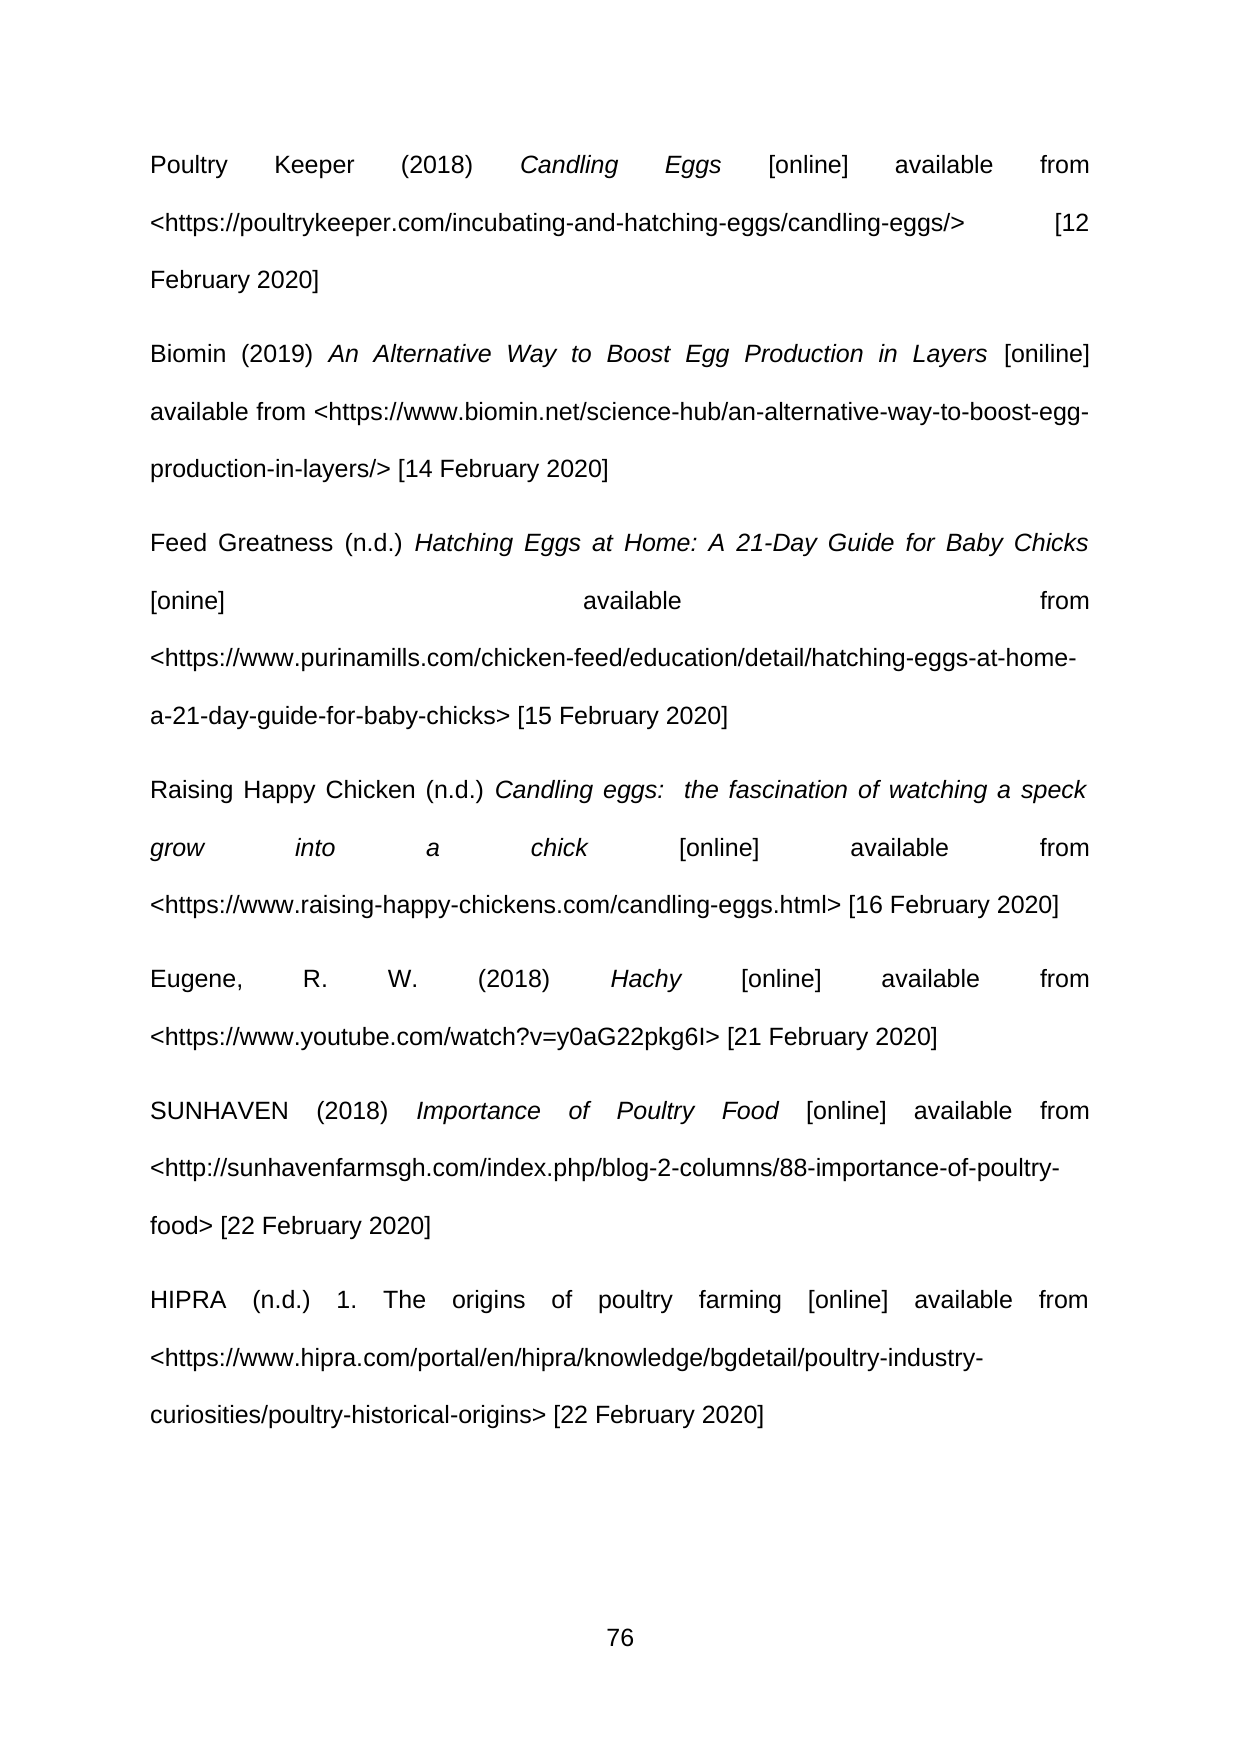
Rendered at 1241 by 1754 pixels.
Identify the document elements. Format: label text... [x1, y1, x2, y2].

text Raising Happy Chicken (n.d.) Candling eggs: the fascination of watching a speck grow into a chick [online] available from <https://www.raising-happy-chickens.com/candling-eggs.html> [16 February 2020] [150, 775, 1090, 919]
text Poultry Keeper (2018) Candling Eggs [online] available from <https://poultrykeeper.com/incubating-and-hatching-eggs/candling-eggs/> [12 February 2020] [150, 150, 1090, 294]
text Biomin (2019) An Alternative Way to Boost Egg Production in Layers [oniline] available from <https://www.biomin.net/science-hub/an-alternative-way-to-boost-egg-production-in-layers/> [14 February 2020] [150, 339, 1090, 483]
text HIPRA (n.d.) 1. The origins of poultry farming [online] available from <https://www.hipra.com/portal/en/hipra/knowledge/bgdetail/poultry-industry-curiosities/poultry-historical-origins> [22 February 2020] [150, 1285, 1090, 1429]
text Eugene, R. W. (2018) Hachy [online] available from <https://www.youtube.com/watch?v=y0aG22pkg6I> [21 February 2020] [150, 964, 1090, 1050]
text Feed Greatness (n.d.) Hatching Eggs at Home: A 21-Day Guide for Baby Chicks [onine] available from <https://www.purinamills.com/chicken-feed/education/detail/hatching-eggs-at-home-a-21-day-guide-for-baby-chicks> [15 February 2020] [150, 528, 1090, 729]
text SUNHAVEN (2018) Importance of Poultry Food [online] available from <http://sunhavenfarmsgh.com/index.php/blog-2-columns/88-importance-of-poultry-food> [22 February 2020] [150, 1096, 1090, 1239]
